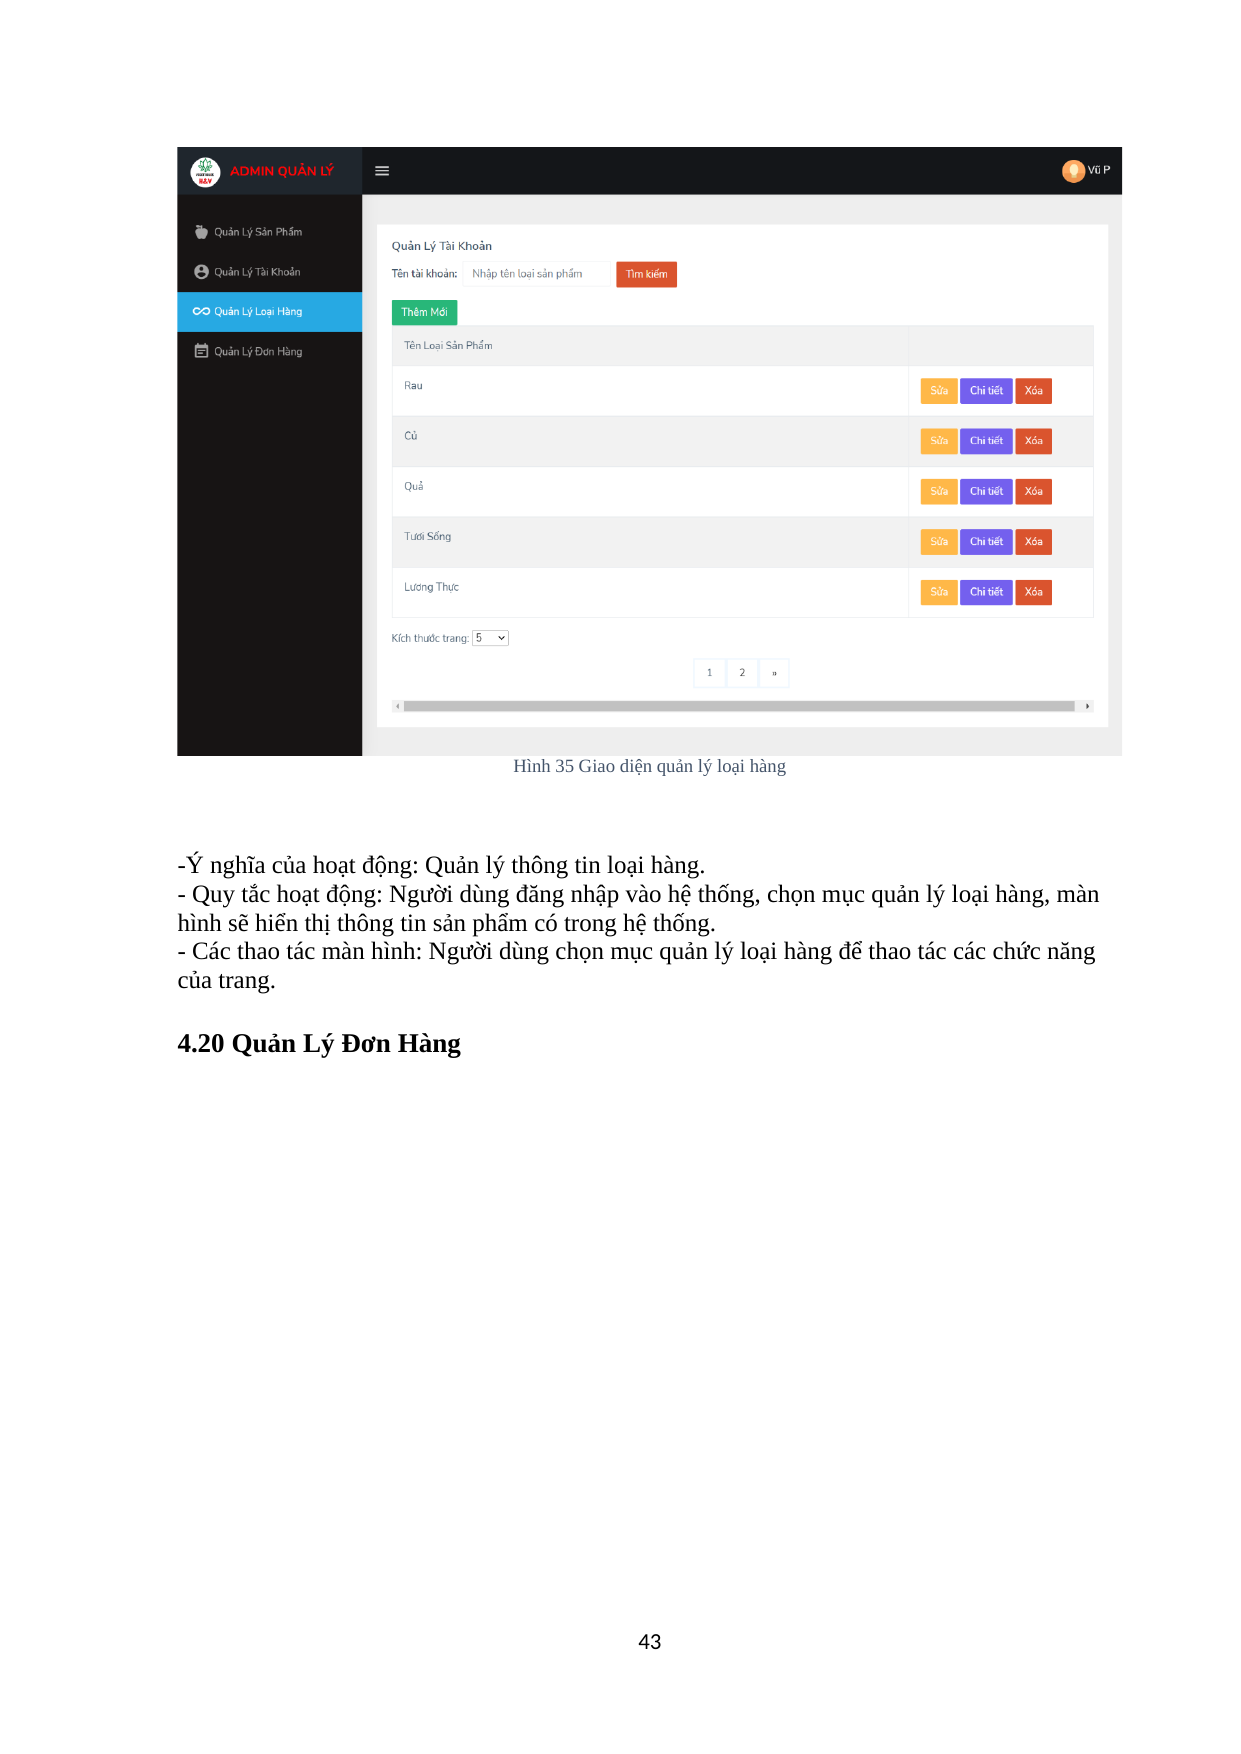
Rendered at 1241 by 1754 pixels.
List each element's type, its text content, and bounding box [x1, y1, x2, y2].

text Hình 35 Giao diện quản lý loại hàng [177, 756, 1122, 777]
text - Quy tắc hoạt động: Người dùng đăng nhập vào hệ thống, chọn mục quản lý loại hàng, màn hình sẽ hiển thị thông tin sản phẩm có trong hệ thống. [177, 879, 1122, 936]
text - Các thao tác màn hình: Người dùng chọn mục quản lý loại hàng để thao tác các chức năng của trang. [177, 936, 1122, 994]
subtitle 4.20 Quản Lý Đơn Hàng [177, 1027, 1122, 1058]
picture [177, 147, 1123, 756]
text -Ý nghĩa của hoạt động: Quản lý thông tin loại hàng. [177, 850, 1122, 879]
